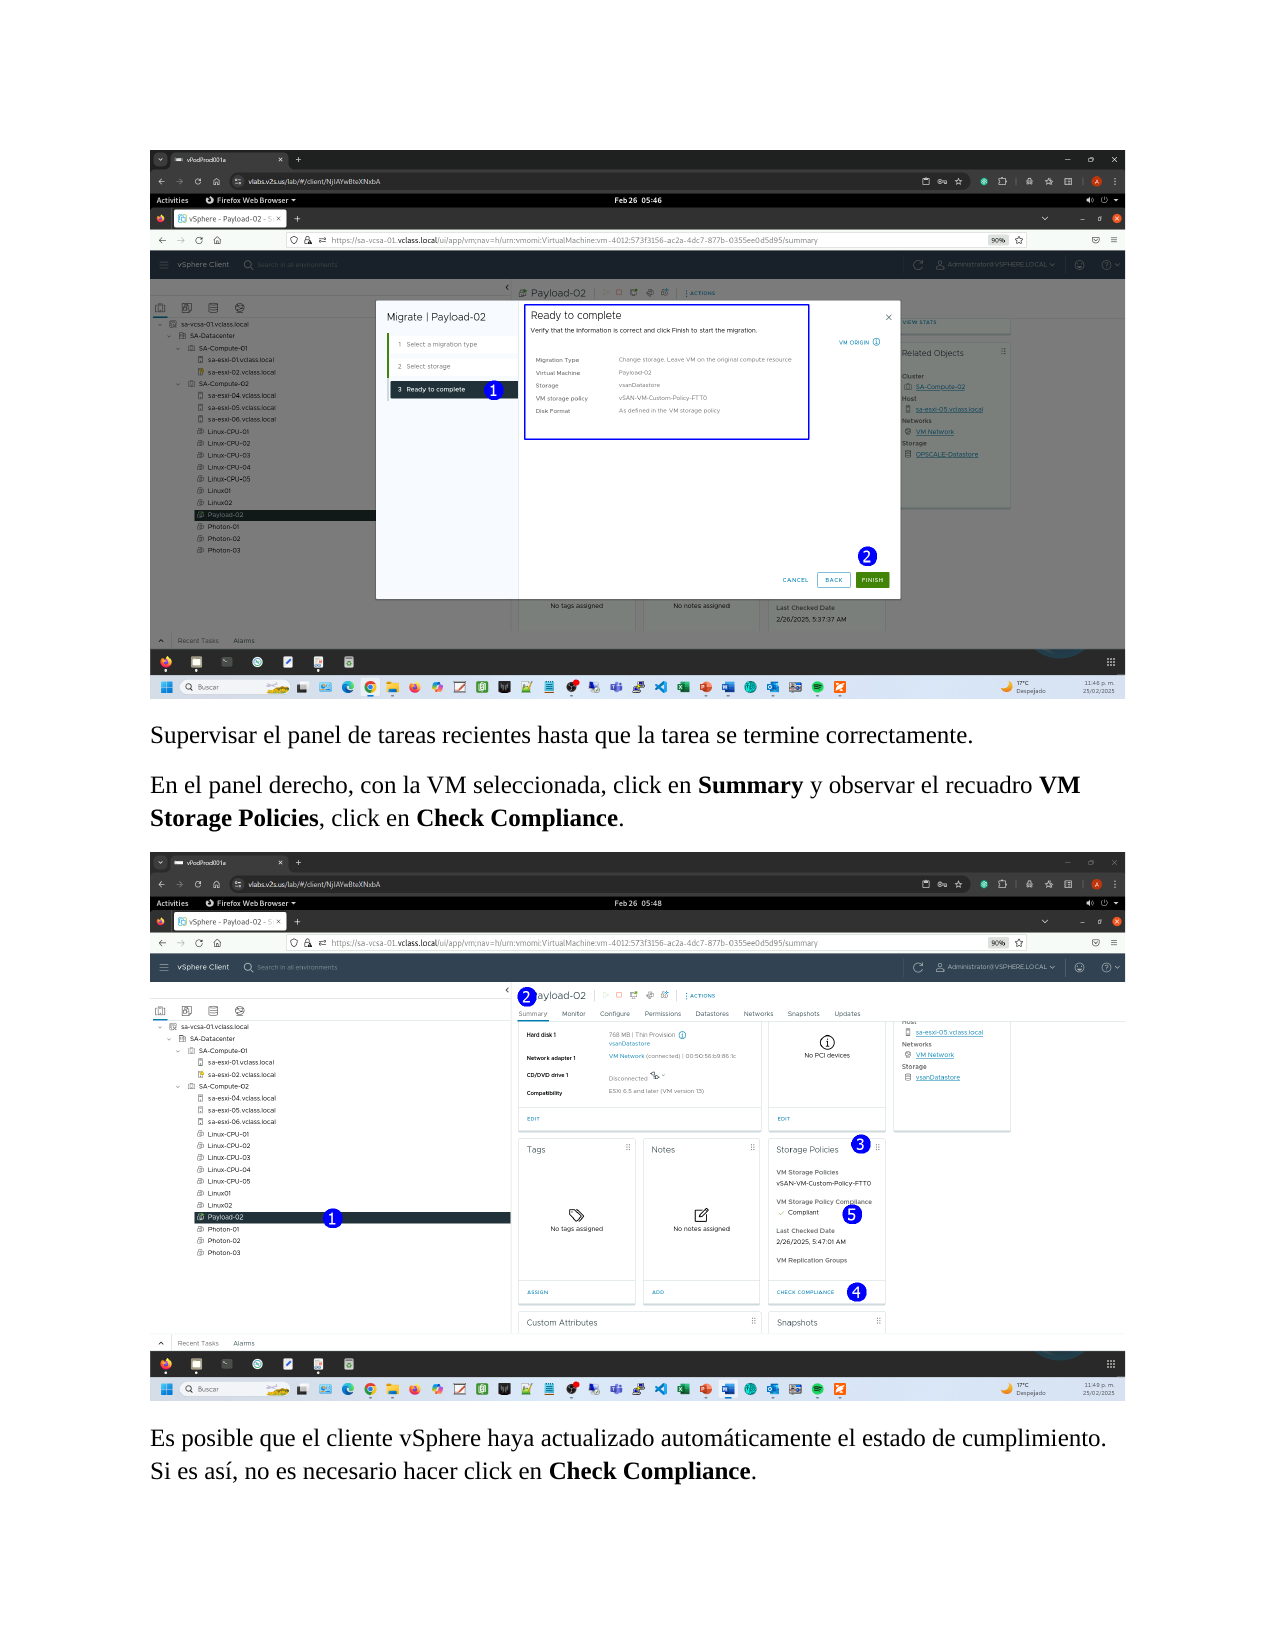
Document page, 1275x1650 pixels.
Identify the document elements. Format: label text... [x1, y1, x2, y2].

picture [150, 852, 1125, 1401]
text En el panel derecho, con la VM seleccionada, click en Summary y observar el recuadro VM Storage Policies, click en Check Compliance. [150, 770, 1125, 832]
picture [150, 150, 1125, 699]
text Supervisar el panel de tareas recientes hasta que la tarea se termine correctamente. [150, 720, 1125, 749]
text Es posible que el cliente vSphere haya actualizado automáticamente el estado de cumplimiento. Si es así, no es necesario hacer click en Check Compliance. [150, 1423, 1125, 1484]
